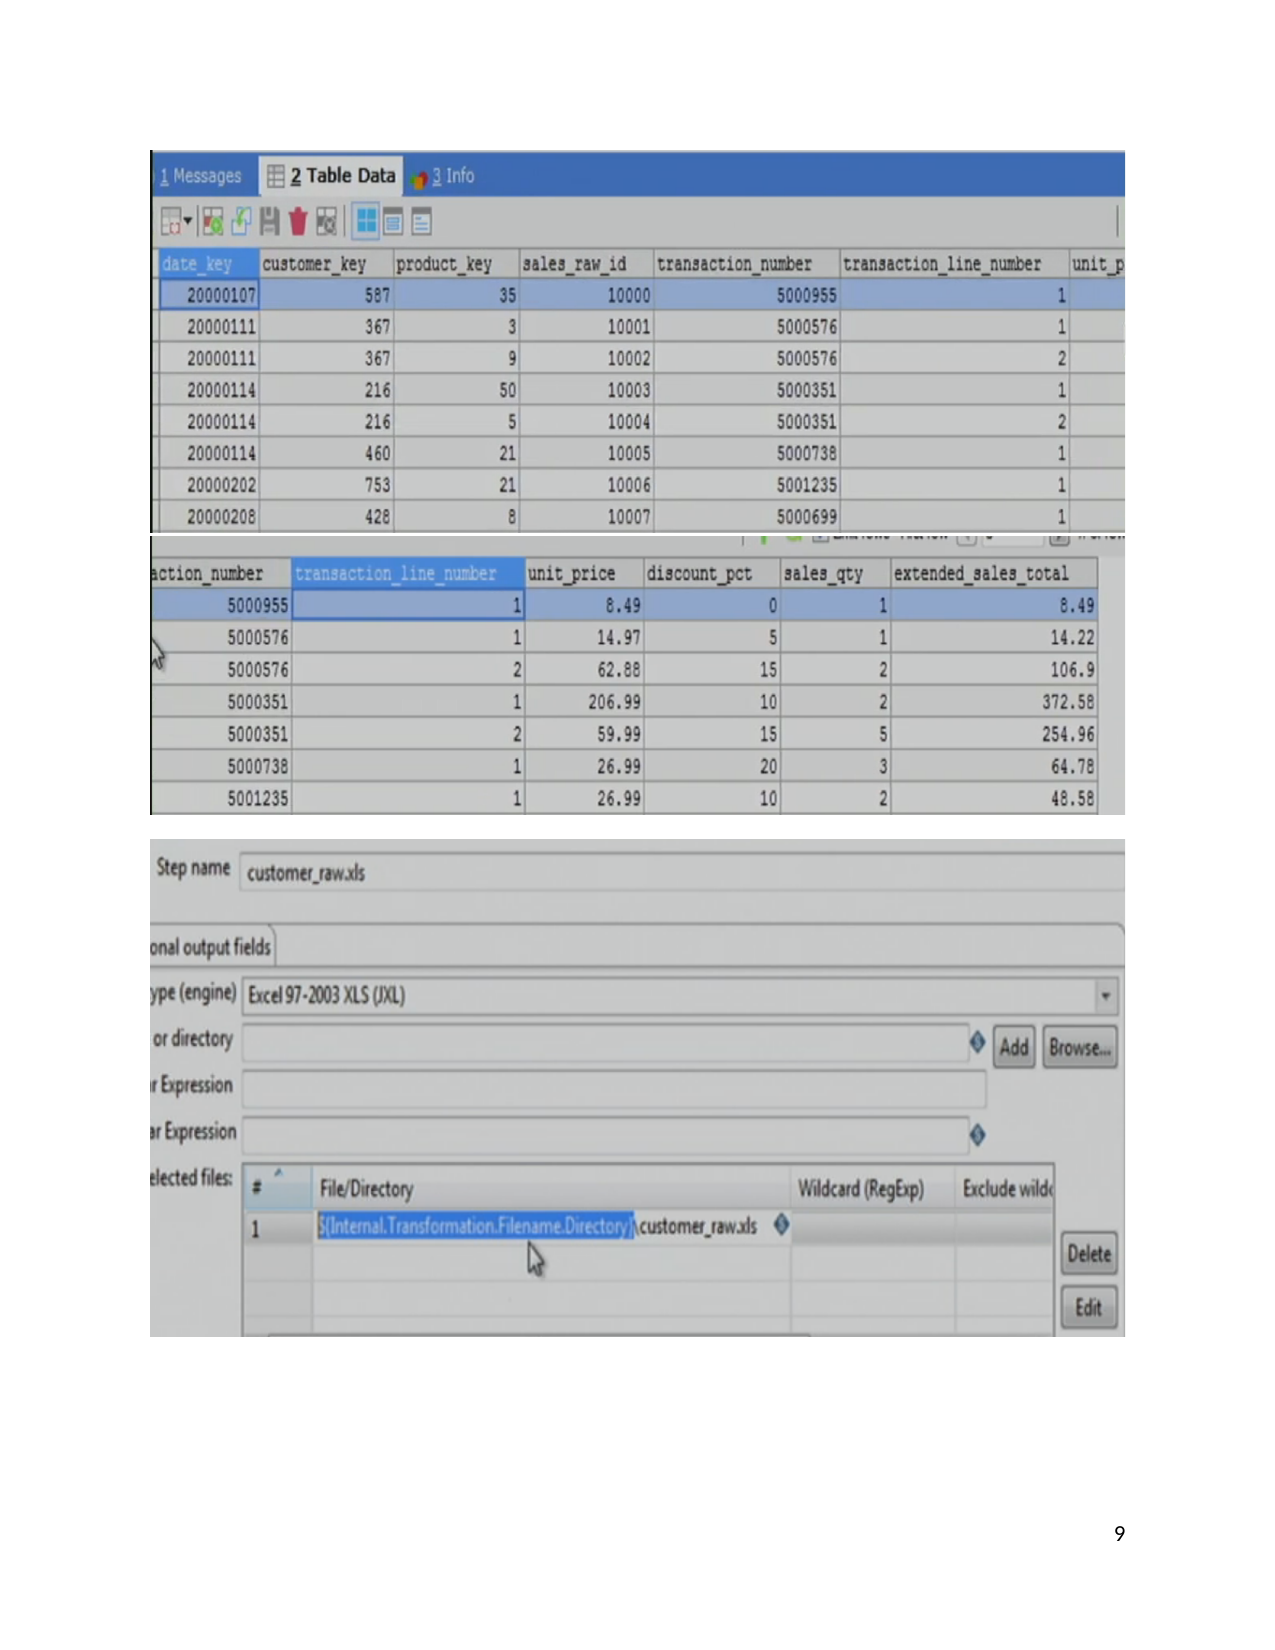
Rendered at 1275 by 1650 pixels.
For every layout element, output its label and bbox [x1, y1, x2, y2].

picture [150, 839, 1125, 1337]
picture [150, 536, 1125, 815]
picture [150, 150, 1125, 533]
